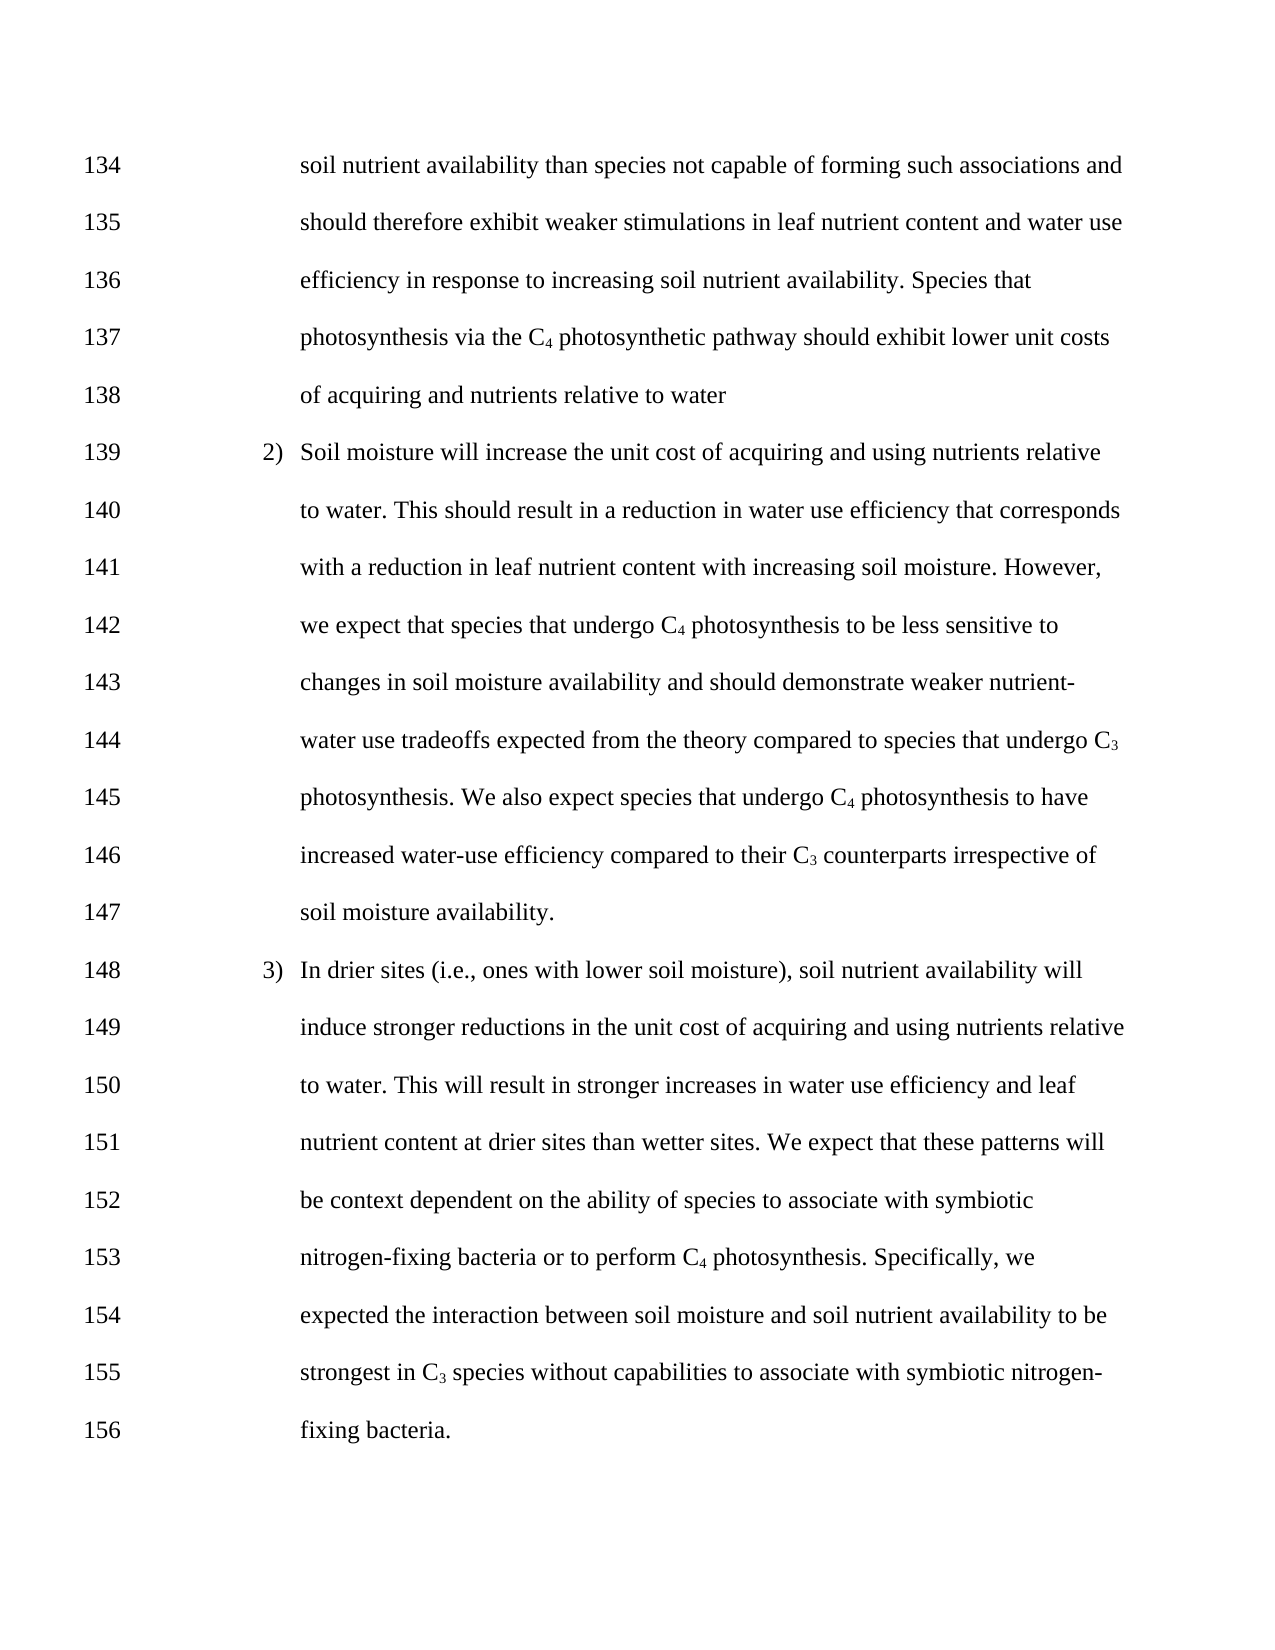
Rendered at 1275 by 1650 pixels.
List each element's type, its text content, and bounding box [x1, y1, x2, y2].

list In drier sites (i.e., ones with lower soil moisture), soil nutrient availability will induce stronger reductions in the unit cost of acquiring and using nutrients relative to water. This will result in stronger increases in water use efficiency and leaf nutrient content at drier sites than wetter sites. We expect that these patterns will be context dependent on the ability of species to associate with symbiotic nitrogen-fixing bacteria or to perform C4 photosynthesis. Specifically, we expected the interaction between soil moisture and soil nutrient availability to be strongest in C3 species without capabilities to associate with symbiotic nitrogen-fixing bacteria. [262, 955, 1125, 1444]
list Soil moisture will increase the unit cost of acquiring and using nutrients relative to water. This should result in a reduction in water use efficiency that corresponds with a reduction in leaf nutrient content with increasing soil moisture. However, we expect that species that undergo C4 photosynthesis to be less sensitive to changes in soil moisture availability and should demonstrate weaker nutrient-water use tradeoffs expected from the theory compared to species that undergo C3 photosynthesis. We also expect species that undergo C4 photosynthesis to have increased water-use efficiency compared to their C3 counterparts irrespective of soil moisture availability. [262, 437, 1125, 926]
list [262, 150, 1125, 409]
